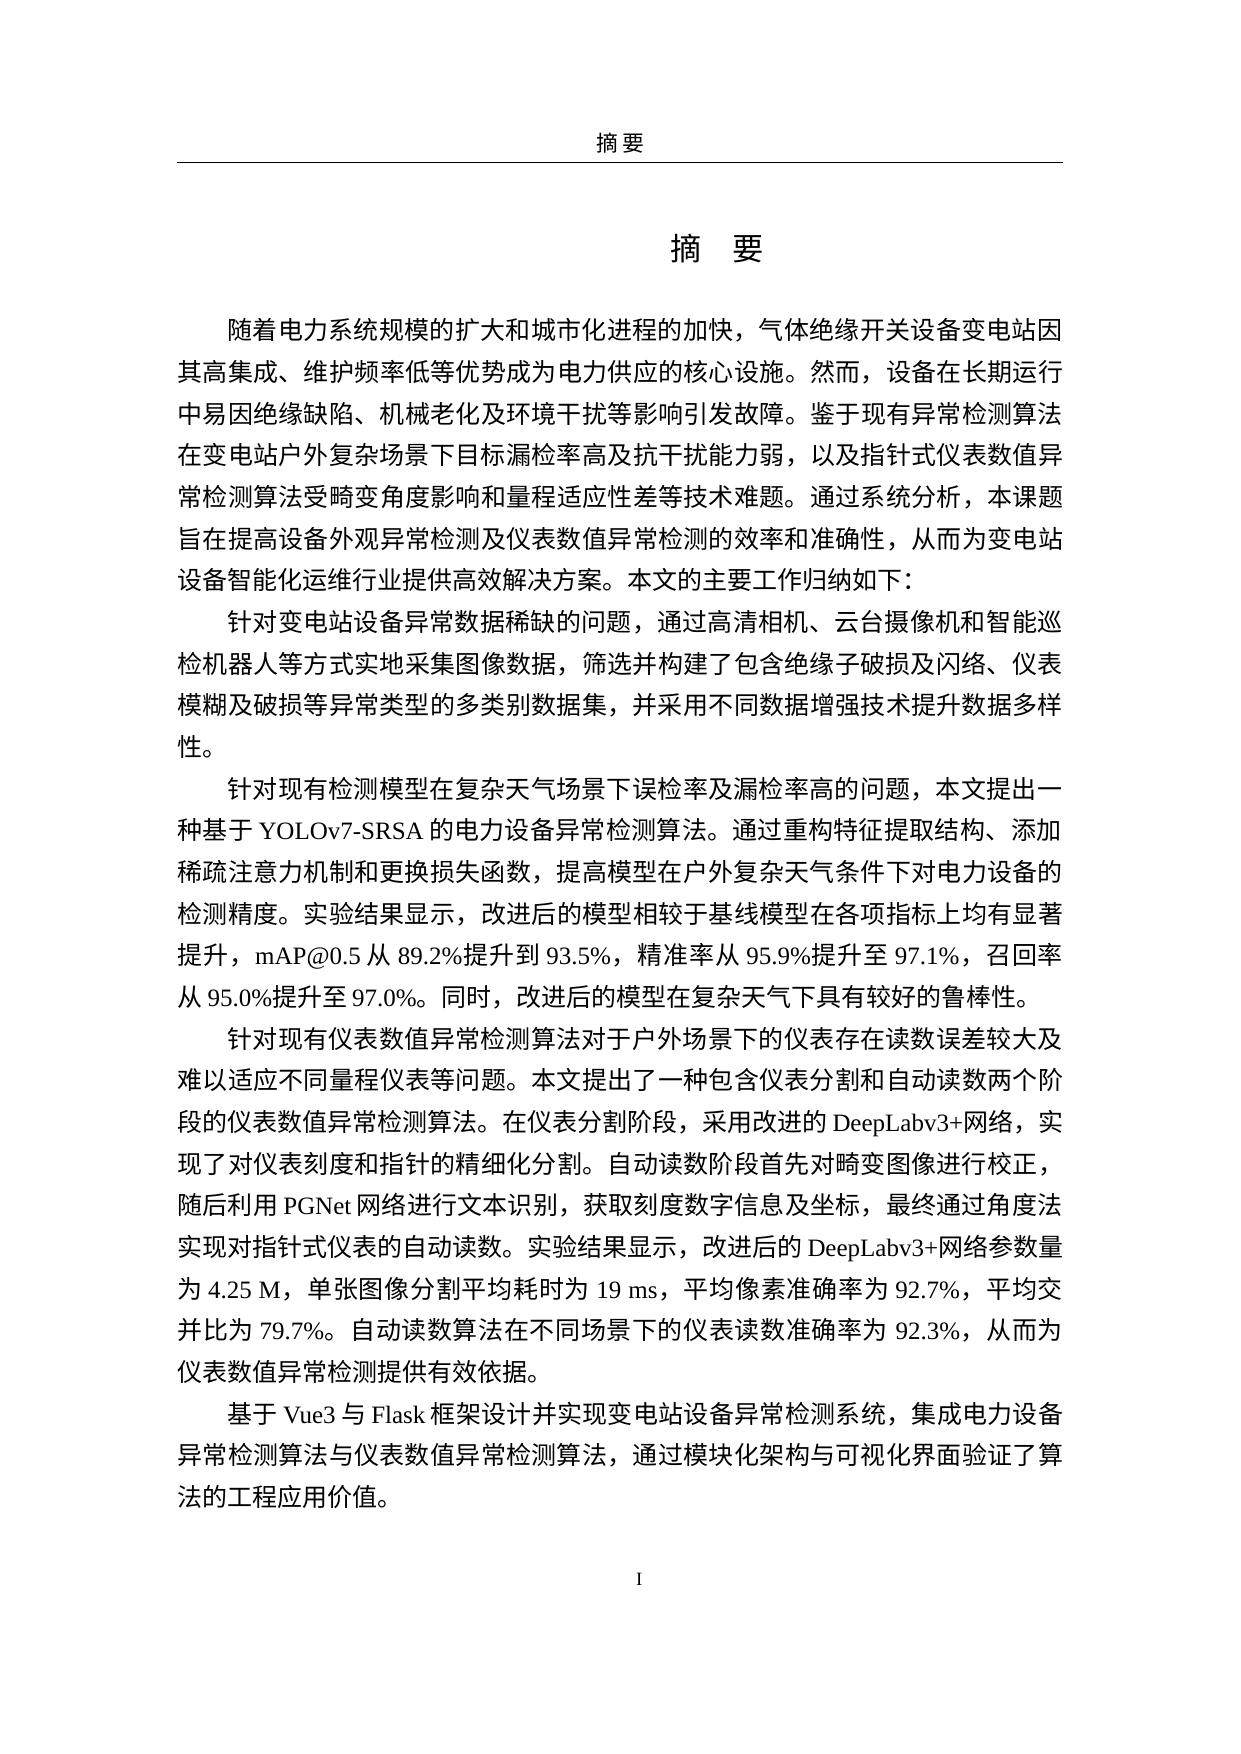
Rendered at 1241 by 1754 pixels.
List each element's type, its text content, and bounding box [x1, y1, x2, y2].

text 随着电力系统规模的扩大和城市化进程的加快，气体绝缘开关设备变电站因其高集成、维护频率低等优势成为电力供应的核心设施。然而，设备在长期运行中易因绝缘缺陷、机械老化及环境干扰等影响引发故障。鉴于现有异常检测算法在变电站户外复杂场景下目标漏检率高及抗干扰能力弱，以及指针式仪表数值异常检测算法受畸变角度影响和量程适应性差等技术难题。通过系统分析，本课题旨在提高设备外观异常检测及仪表数值异常检测的效率和准确性，从而为变电站设备智能化运维行业提供高效解决方案。本文的主要工作归纳如下： [177, 306, 1063, 598]
text 针对变电站设备异常数据稀缺的问题，通过高清相机、云台摄像机和智能巡检机器人等方式实地采集图像数据，筛选并构建了包含绝缘子破损及闪络、仪表模糊及破损等异常类型的多类别数据集，并采用不同数据增强技术提升数据多样性。 [177, 598, 1063, 765]
text 针对现有仪表数值异常检测算法对于户外场景下的仪表存在读数误差较大及难以适应不同量程仪表等问题。本文提出了一种包含仪表分割和自动读数两个阶段的仪表数值异常检测算法。在仪表分割阶段，采用改进的DeepLabv3+网络，实现了对仪表刻度和指针的精细化分割。自动读数阶段首先对畸变图像进行校正，随后利用PGNet网络进行文本识别，获取刻度数字信息及坐标，最终通过角度法实现对指针式仪表的自动读数。实验结果显示，改进后的DeepLabv3+网络参数量为4.25 M，单张图像分割平均耗时为19 ms，平均像素准确率为92.7%，平均交并比为79.7%。自动读数算法在不同场景下的仪表读数准确率为92.3%，从而为仪表数值异常检测提供有效依据。 [177, 1015, 1063, 1390]
text 针对现有检测模型在复杂天气场景下误检率及漏检率高的问题，本文提出一种基于YOLOv7-SRSA的电力设备异常检测算法。通过重构特征提取结构、添加稀疏注意力机制和更换损失函数，提高模型在户外复杂天气条件下对电力设备的检测精度。实验结果显示，改进后的模型相较于基线模型在各项指标上均有显著提升，mAP@0.5从89.2%提升到93.5%，精准率从95.9%提升至97.1%，召回率从95.0%提升至97.0%。同时，改进后的模型在复杂天气下具有较好的鲁棒性。 [177, 765, 1063, 1015]
text 基于Vue3与Flask框架设计并实现变电站设备异常检测系统，集成电力设备异常检测算法与仪表数值异常检测算法，通过模块化架构与可视化界面验证了算法的工程应用价值。 [177, 1390, 1063, 1515]
text 摘 要 [277, 227, 963, 269]
